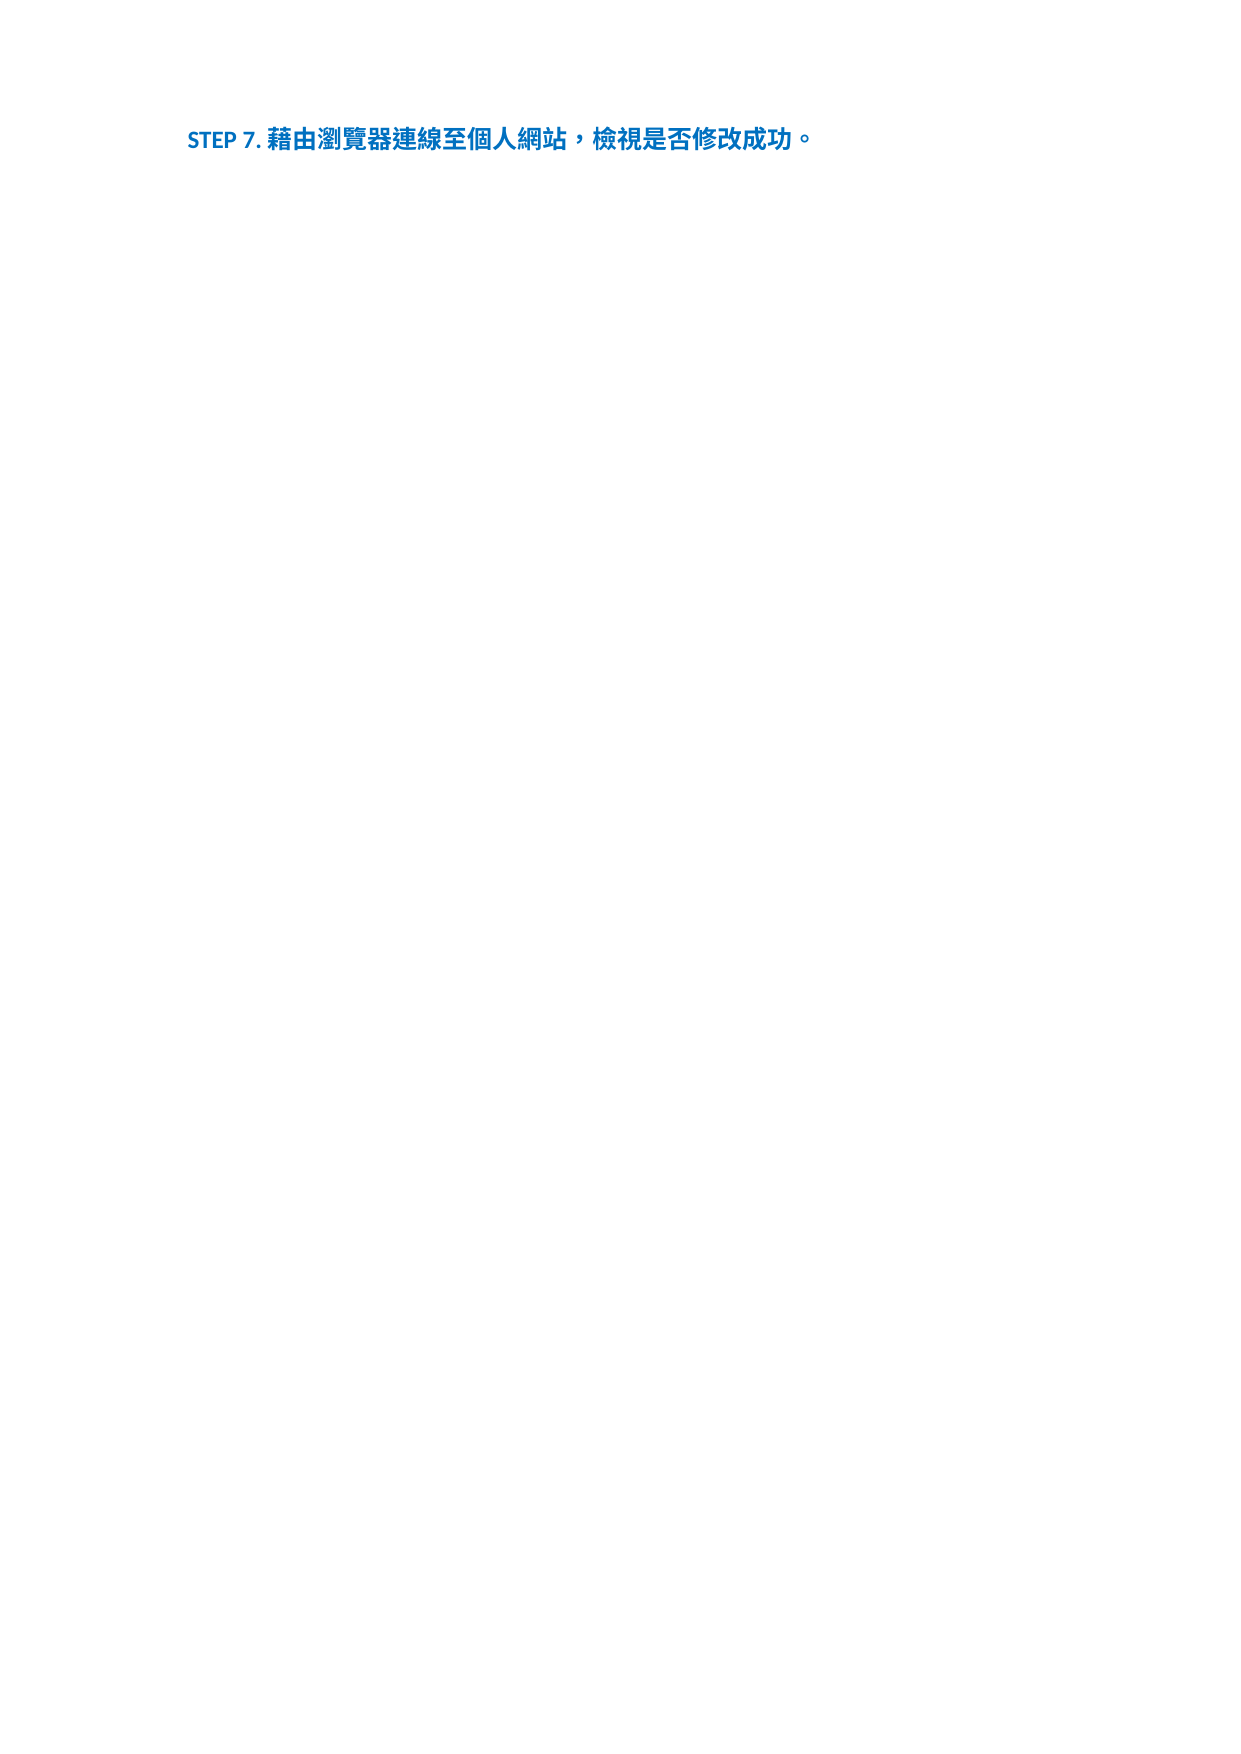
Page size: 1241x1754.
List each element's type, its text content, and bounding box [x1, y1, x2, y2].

text STEP 7. 藉由瀏覽器連線至個人網站，檢視是否修改成功。 [187, 119, 1053, 156]
